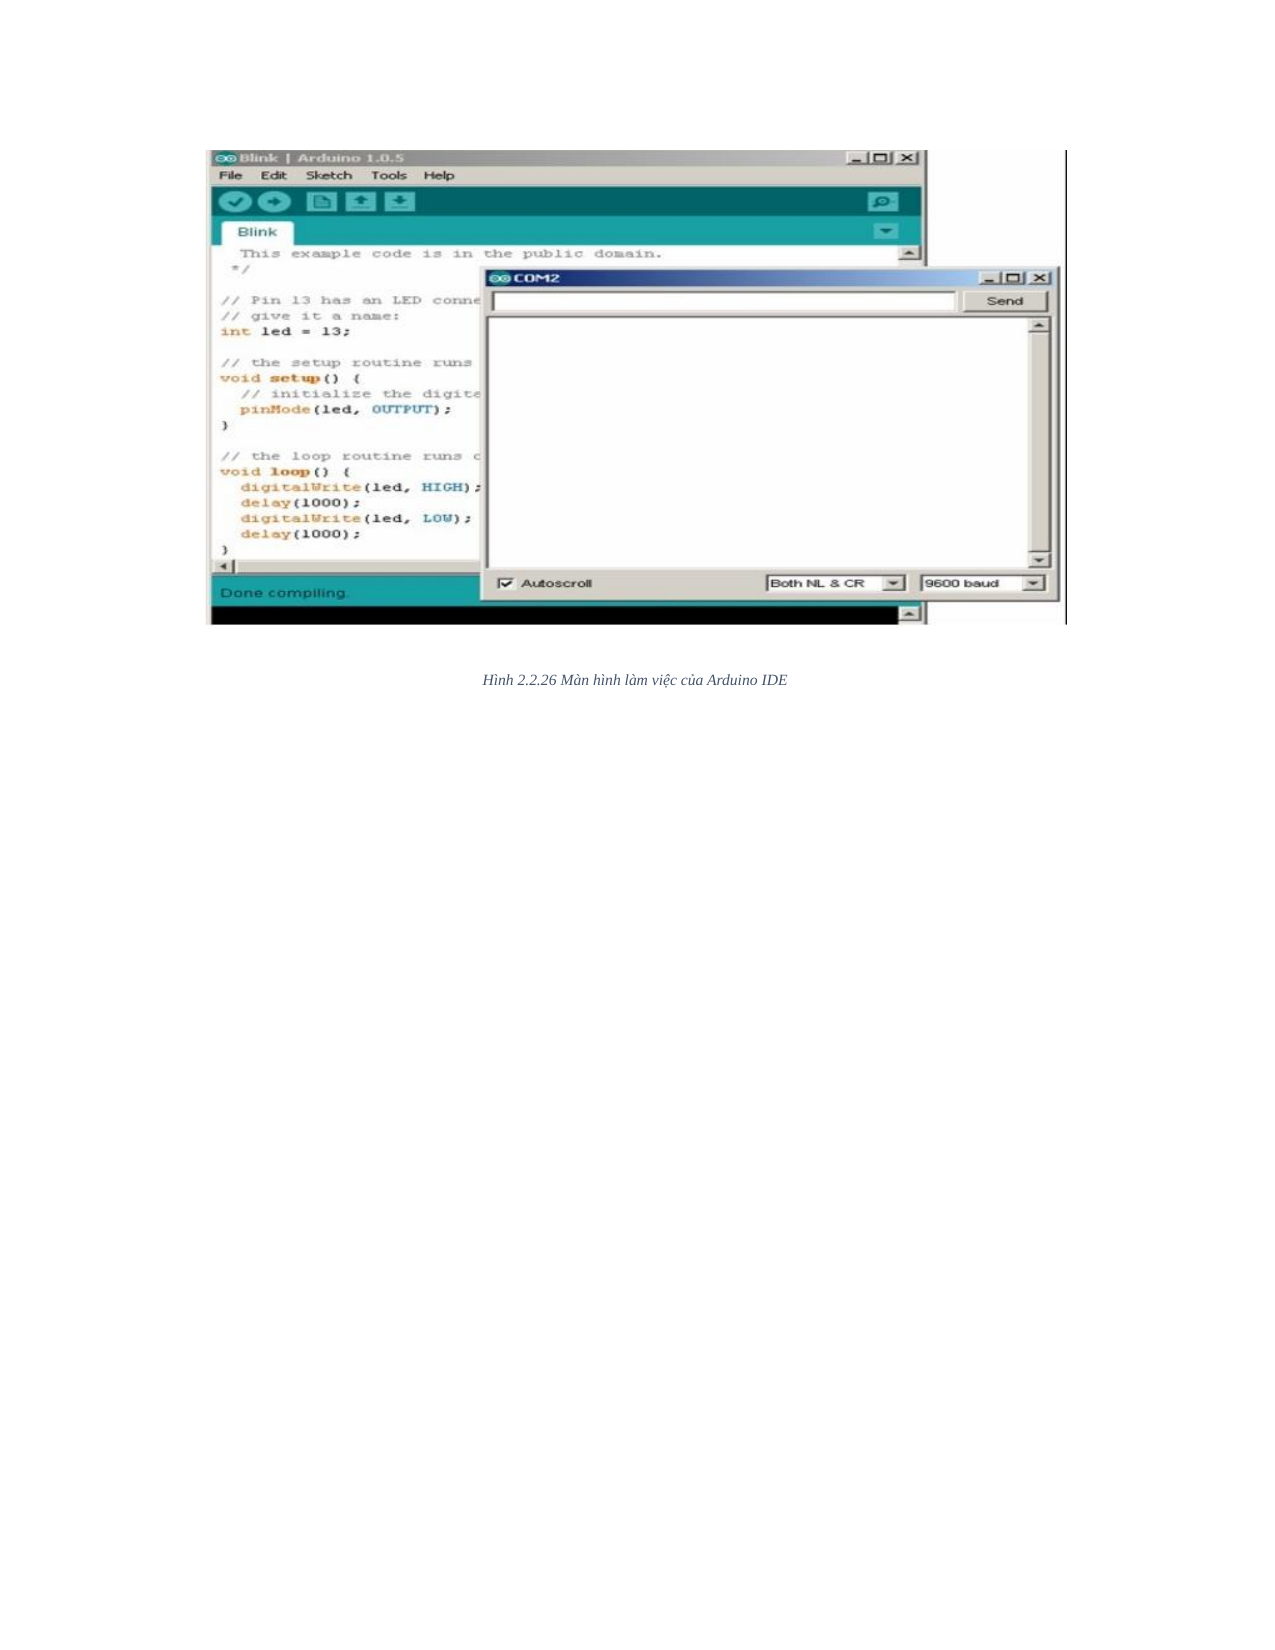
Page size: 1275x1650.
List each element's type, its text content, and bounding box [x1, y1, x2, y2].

text Hình 2.2.26 Màn hình làm việc của Arduino IDE [147, 657, 1125, 688]
picture [205, 150, 1067, 626]
